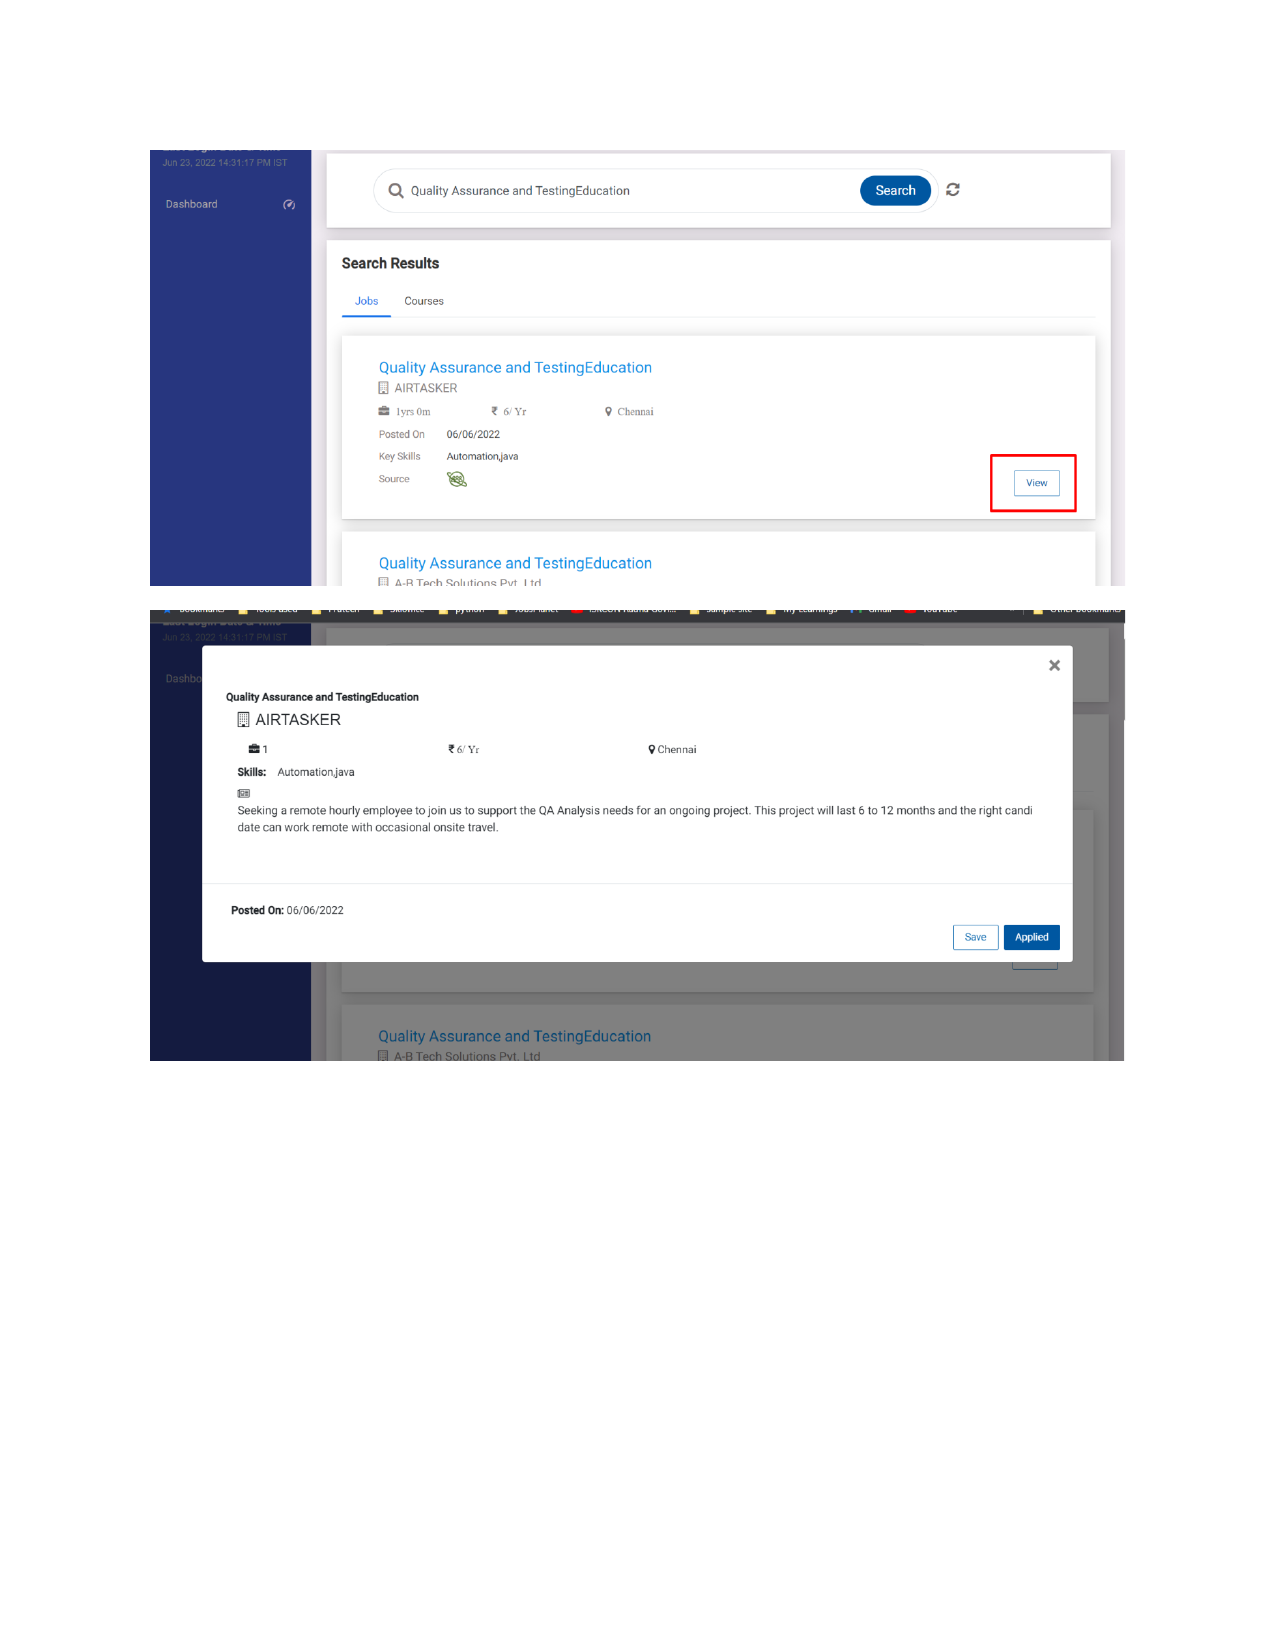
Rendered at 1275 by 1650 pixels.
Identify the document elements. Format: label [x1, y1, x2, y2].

picture [150, 610, 1125, 1061]
picture [150, 150, 1125, 586]
